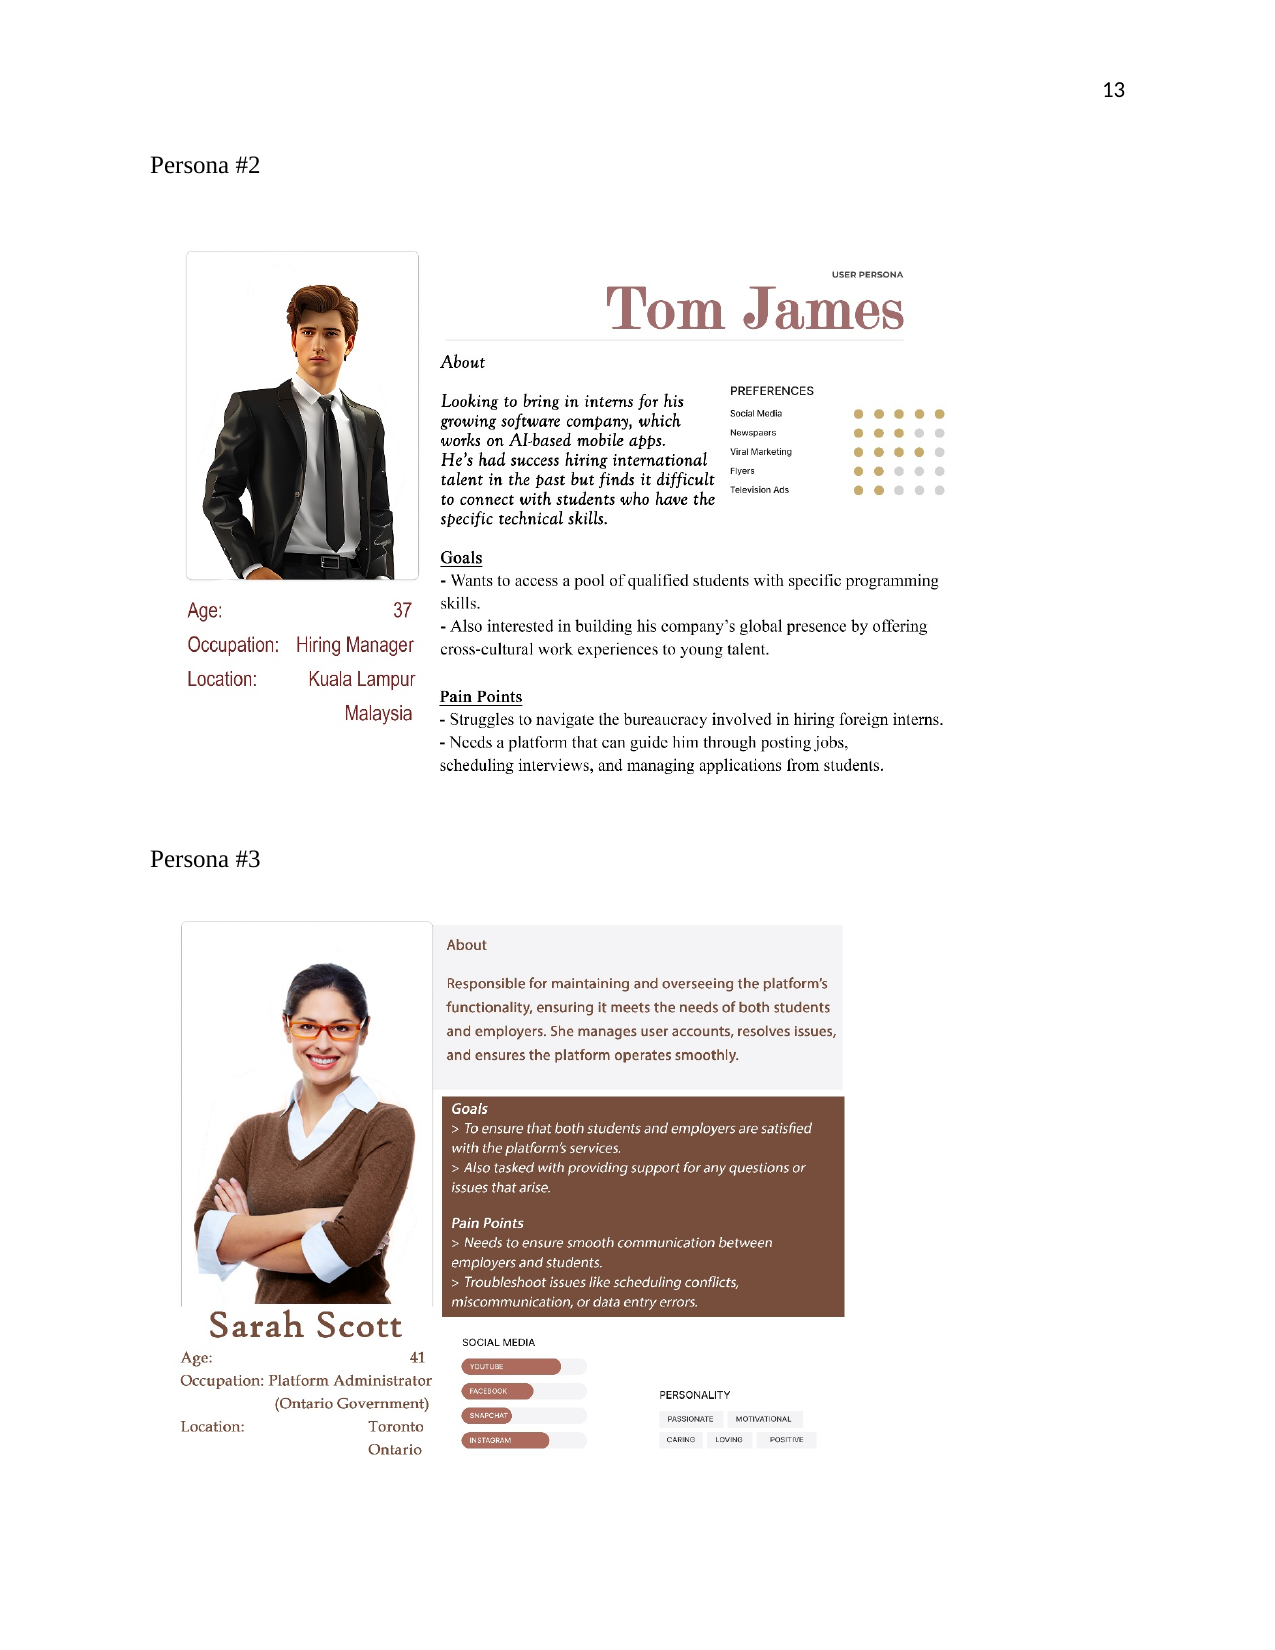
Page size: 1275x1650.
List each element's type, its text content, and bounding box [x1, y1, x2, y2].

text Persona #2 [150, 150, 1125, 179]
picture [150, 887, 877, 1487]
picture [150, 213, 972, 810]
text Persona #3 [150, 844, 1125, 873]
